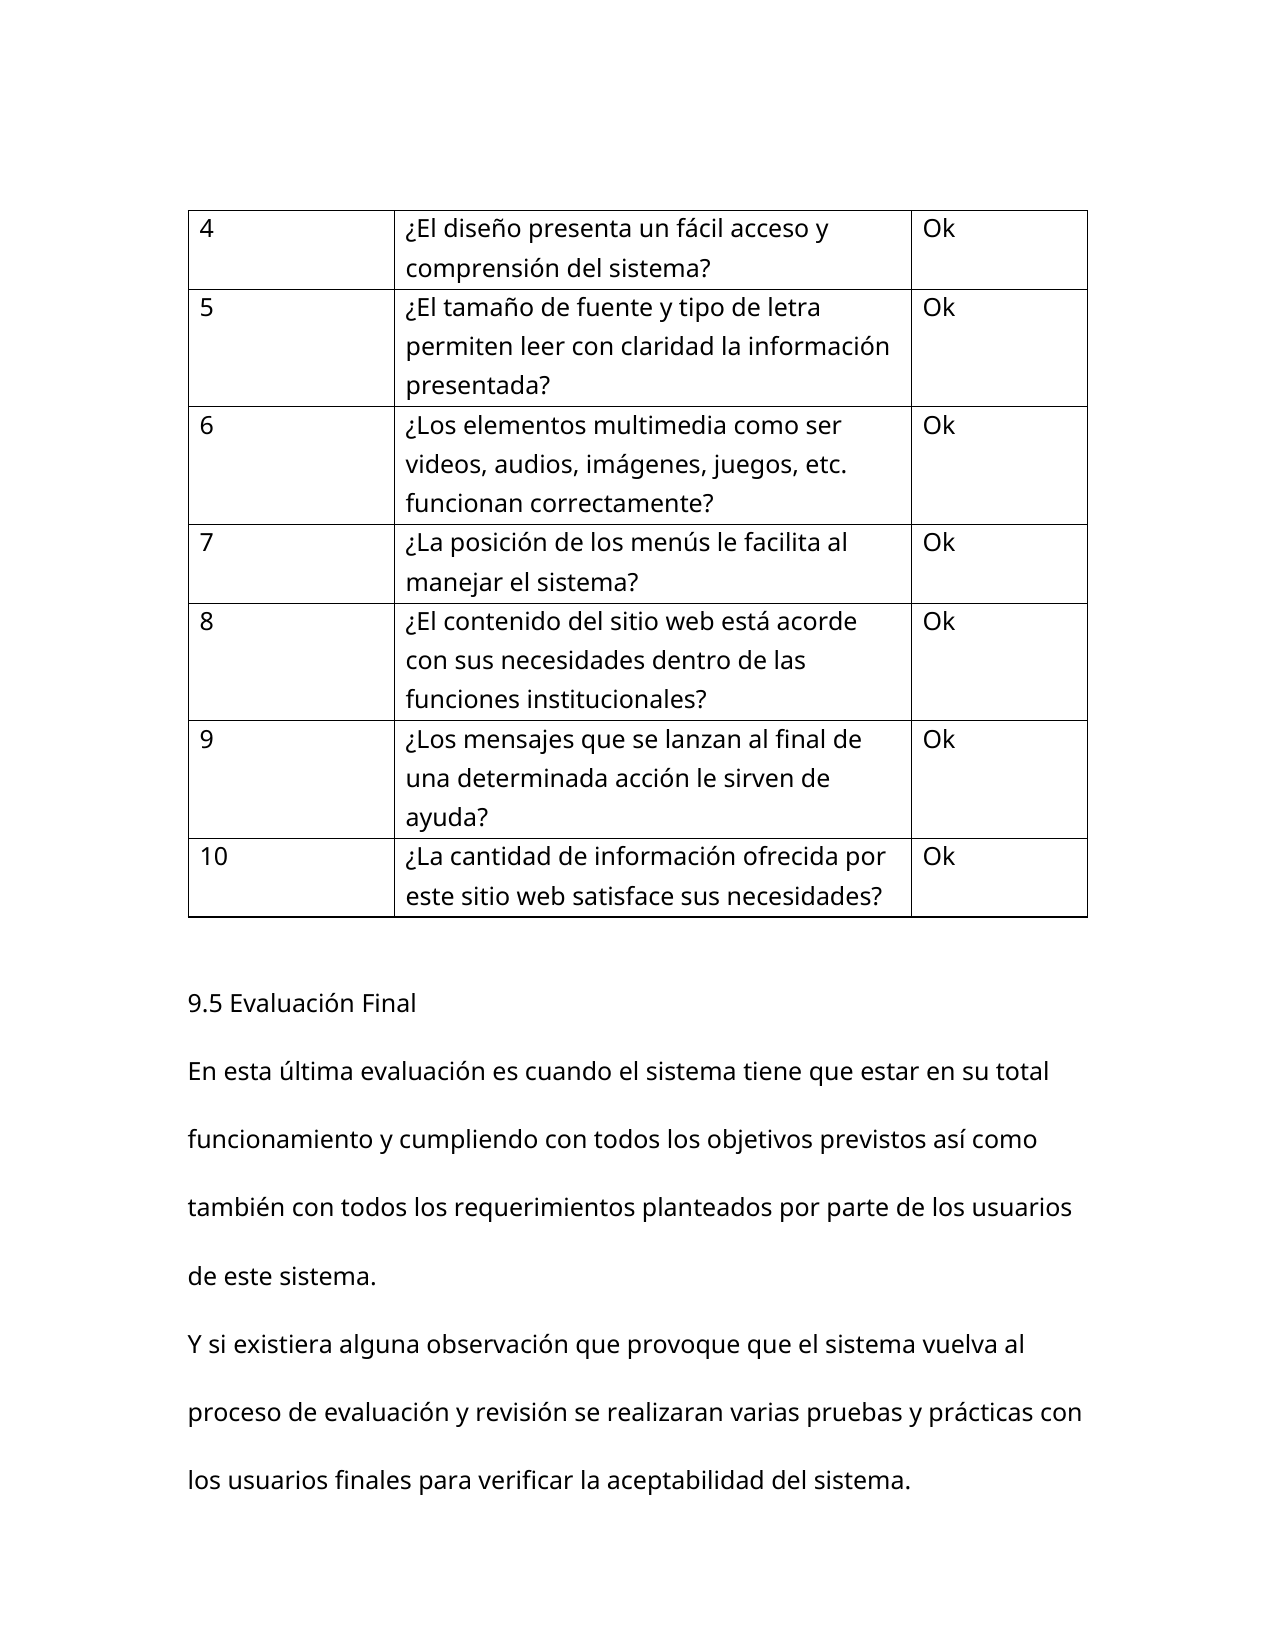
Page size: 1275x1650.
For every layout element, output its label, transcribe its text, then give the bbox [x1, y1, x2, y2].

table_cell Ok [912, 525, 1087, 602]
table_cell 9 [189, 721, 394, 838]
table_cell ¿La cantidad de información ofrecida por este sitio web satisface sus necesidades? [395, 839, 911, 916]
table_cell ¿El contenido del sitio web está acorde con sus necesidades dentro de las funciones institucionales? [395, 604, 911, 720]
table_cell 4 [189, 211, 394, 288]
table_cell Ok [912, 407, 1087, 524]
table_cell 5 [189, 290, 394, 406]
table_cell ¿El tamaño de fuente y tipo de letra permiten leer con claridad la información presentada? [395, 290, 911, 406]
table_cell ¿Los elementos multimedia como ser videos, audios, imágenes, juegos, etc. funcionan correctamente? [395, 407, 911, 524]
text Y si existiera alguna observación que provoque que el sistema vuelva al proceso de evaluación y revisión se realizaran varias pruebas y prácticas con los usuarios finales para verificar la aceptabilidad del sistema. [187, 1326, 1087, 1497]
table_cell ¿Los mensajes que se lanzan al final de una determinada acción le sirven de ayuda? [395, 721, 911, 838]
table_cell 8 [189, 604, 394, 720]
table_cell 10 [189, 839, 394, 916]
table_cell ¿El diseño presenta un fácil acceso y comprensión del sistema? [395, 211, 911, 288]
table_cell Ok [912, 604, 1087, 720]
table_cell Ok [912, 211, 1087, 288]
text En esta última evaluación es cuando el sistema tiene que estar en su total funcionamiento y cumpliendo con todos los objetivos previstos así como también con todos los requerimientos planteados por parte de los usuarios de este sistema. [187, 1054, 1087, 1292]
table_cell Ok [912, 290, 1087, 406]
table_cell 6 [189, 407, 394, 524]
table_cell ¿La posición de los menús le facilita al manejar el sistema? [395, 525, 911, 602]
table_cell 7 [189, 525, 394, 602]
table_cell Ok [912, 839, 1087, 916]
table_cell Ok [912, 721, 1087, 838]
text 9.5 Evaluación Final [187, 986, 1087, 1020]
